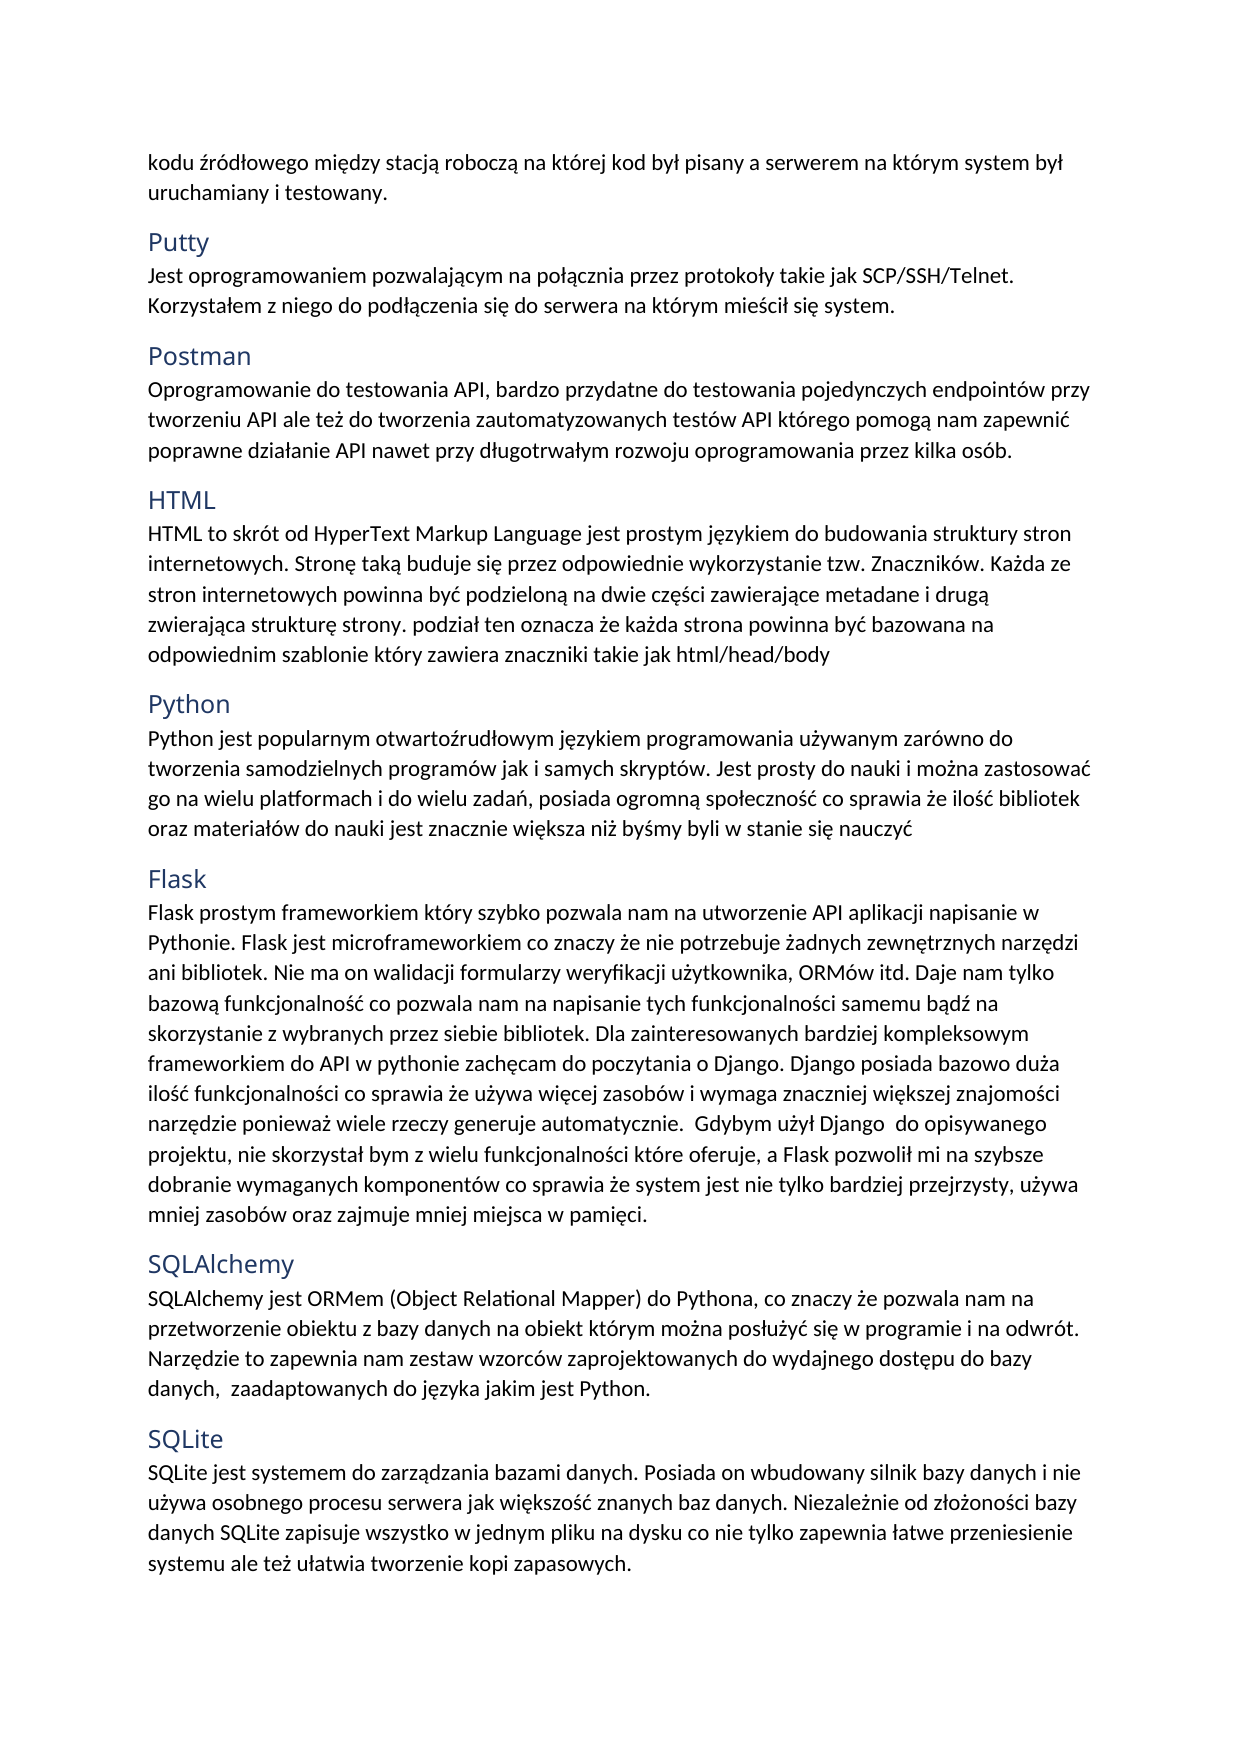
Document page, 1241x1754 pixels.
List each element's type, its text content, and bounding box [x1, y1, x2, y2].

subtitle SQLAlchemy [148, 1247, 1093, 1281]
text Flask prostym frameworkiem który szybko pozwala nam na utworzenie API aplikacji napisanie w Pythonie. Flask jest microframeworkiem co znaczy że nie potrzebuje żadnych zewnętrznych narzędzi ani bibliotek. Nie ma on walidacji formularzy weryfikacji użytkownika, ORMów itd. Daje nam tylko bazową funkcjonalność co pozwala nam na napisanie tych funkcjonalności samemu bądź na skorzystanie z wybranych przez siebie bibliotek. Dla zainteresowanych bardziej kompleksowym frameworkiem do API w pythonie zachęcam do poczytania o Django. Django posiada bazowo duża ilość funkcjonalności co sprawia że używa więcej zasobów i wymaga znaczniej większej znajomości narzędzie ponieważ wiele rzeczy generuje automatycznie. Gdybym użył Django do opisywanego projektu, nie skorzystał bym z wielu funkcjonalności które oferuje, a Flask pozwolił mi na szybsze dobranie wymaganych komponentów co sprawia że system jest nie tylko bardziej przejrzysty, używa mniej zasobów oraz zajmuje mniej miejsca w pamięci. [148, 898, 1093, 1228]
subtitle Postman [148, 338, 1093, 373]
subtitle Putty [148, 225, 1093, 259]
text Oprogramowanie do testowania API, bardzo przydatne do testowania pojedynczych endpointów przy tworzeniu API ale też do tworzenia zautomatyzowanych testów API którego pomogą nam zapewnić poprawne działanie API nawet przy długotrwałym rozwoju oprogramowania przez kilka osób. [148, 375, 1093, 464]
subtitle HTML [148, 483, 1093, 517]
text Python jest popularnym otwartoźrudłowym językiem programowania używanym zarówno do tworzenia samodzielnych programów jak i samych skryptów. Jest prosty do nauki i można zastosować go na wielu platformach i do wielu zadań, posiada ogromną społeczność co sprawia że ilość bibliotek oraz materiałów do nauki jest znacznie większa niż byśmy byli w stanie się nauczyć [148, 724, 1093, 842]
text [148, 148, 1093, 206]
text SQLite jest systemem do zarządzania bazami danych. Posiada on wbudowany silnik bazy danych i nie używa osobnego procesu serwera jak większość znanych baz danych. Niezależnie od złożoności bazy danych SQLite zapisuje wszystko w jednym pliku na dysku co nie tylko zapewnia łatwe przeniesienie systemu ale też ułatwia tworzenie kopi zapasowych. [148, 1458, 1093, 1577]
text HTML to skrót od HyperText Markup Language jest prostym językiem do budowania struktury stron internetowych. Stronę taką buduje się przez odpowiednie wykorzystanie tzw. Znaczników. Każda ze stron internetowych powinna być podzieloną na dwie części zawierające metadane i drugą zwierająca strukturę strony. podział ten oznacza że każda strona powinna być bazowana na odpowiednim szablonie który zawiera znaczniki takie jak html/head/body [148, 519, 1093, 668]
text SQLAlchemy jest ORMem (Object Relational Mapper) do Pythona, co znaczy że pozwala nam na przetworzenie obiektu z bazy danych na obiekt którym można posłużyć się w programie i na odwrót. Narzędzie to zapewnia nam zestaw wzorców zaprojektowanych do wydajnego dostępu do bazy danych, zaadaptowanych do języka jakim jest Python. [148, 1284, 1093, 1402]
text Jest oprogramowaniem pozwalającym na połącznia przez protokoły takie jak SCP/SSH/Telnet. Korzystałem z niego do podłączenia się do serwera na którym mieścił się system. [148, 261, 1093, 320]
subtitle SQLite [148, 1421, 1093, 1455]
subtitle Flask [148, 861, 1093, 895]
subtitle Python [148, 687, 1093, 721]
